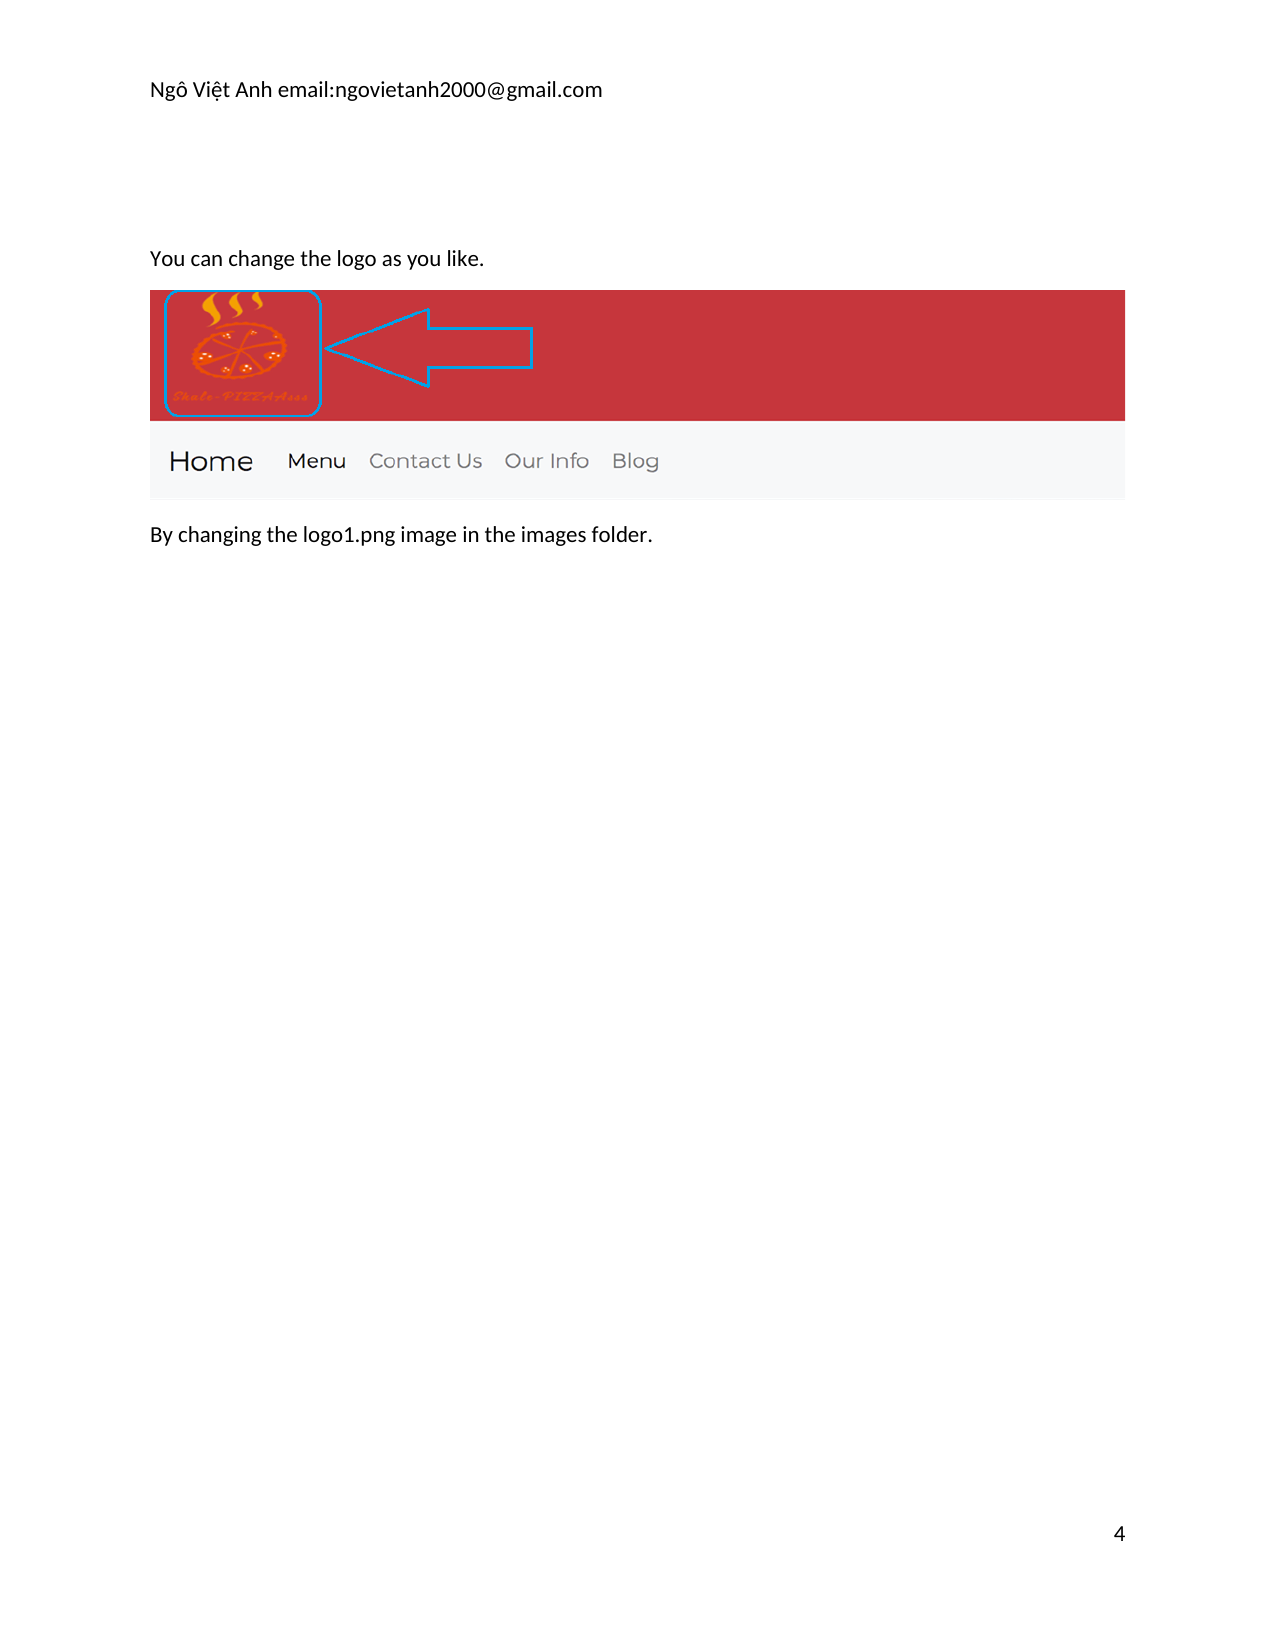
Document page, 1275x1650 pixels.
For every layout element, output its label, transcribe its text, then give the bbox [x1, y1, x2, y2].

picture [168, 293, 318, 414]
picture [333, 313, 529, 382]
text You can change the logo as you like. [150, 244, 1125, 272]
picture [150, 290, 1125, 501]
text By changing the logo1.png image in the images folder. [150, 520, 1125, 548]
